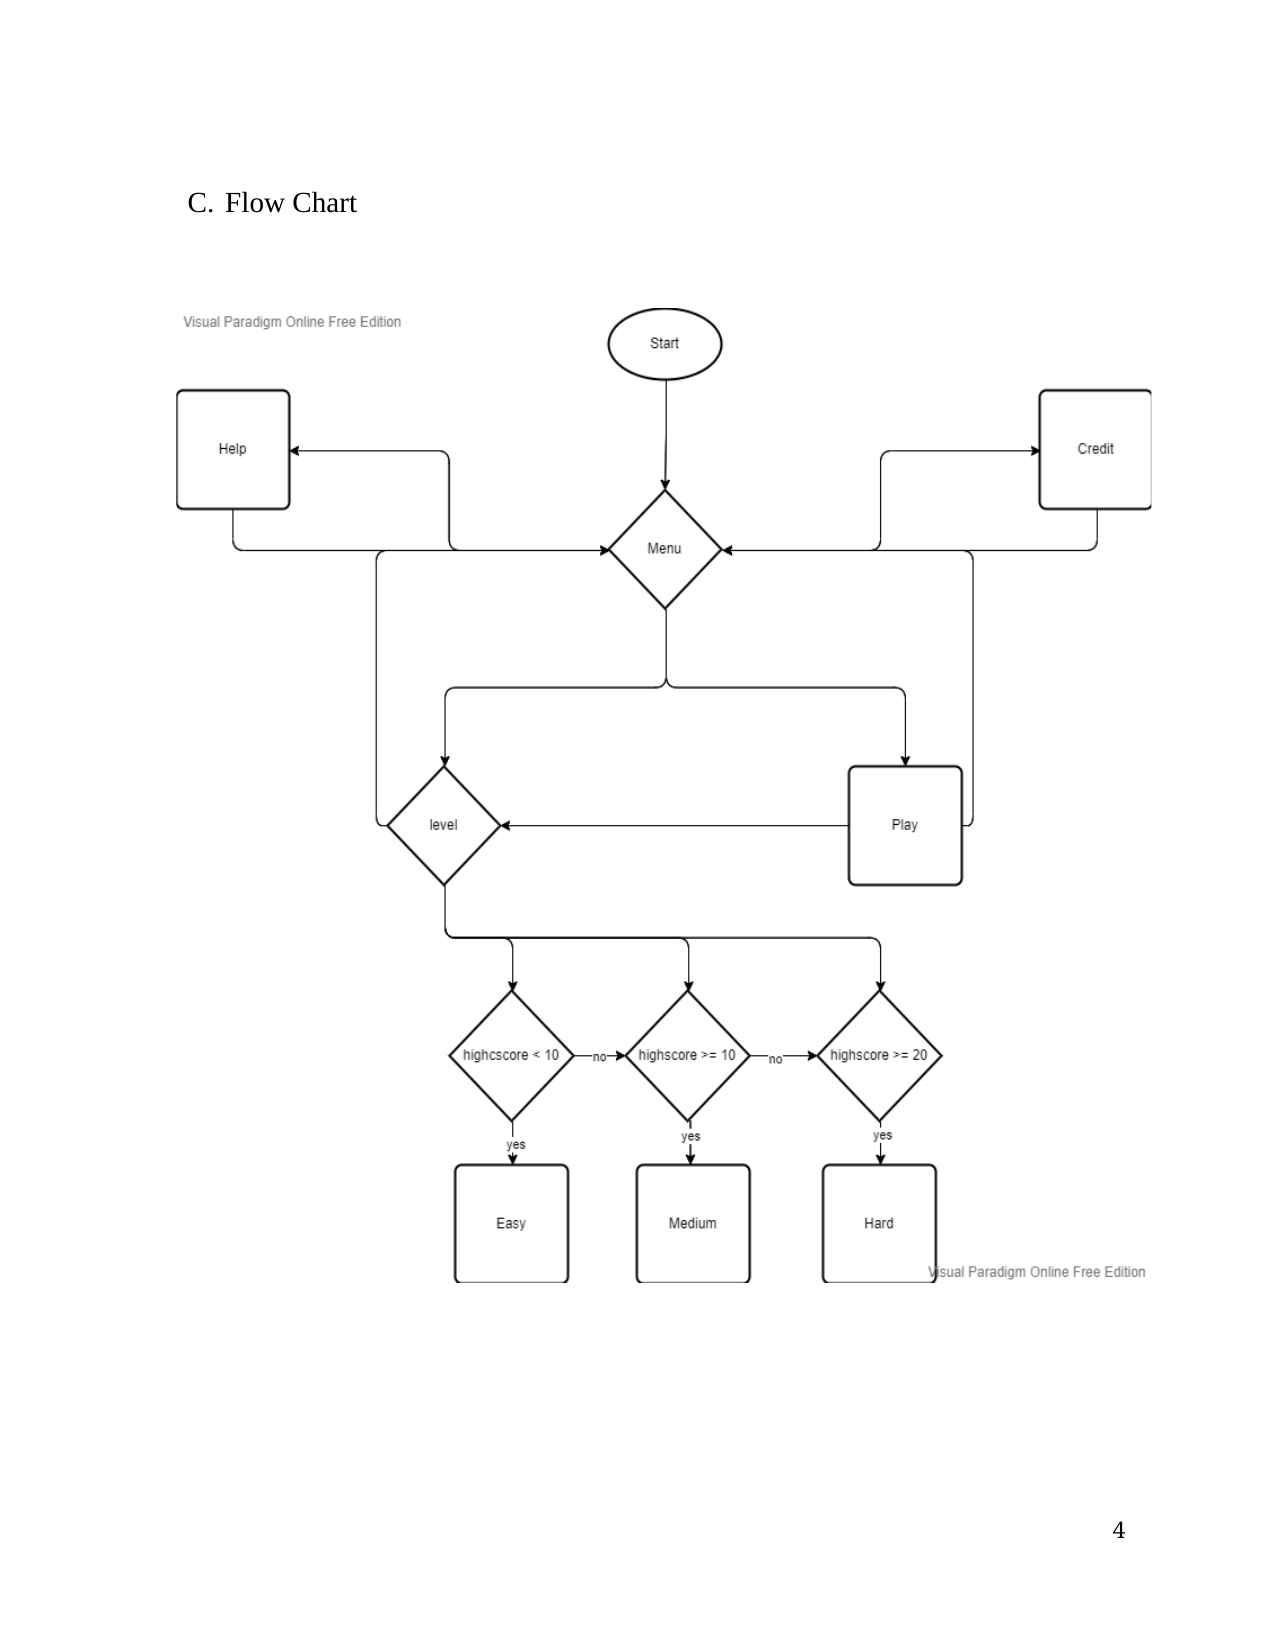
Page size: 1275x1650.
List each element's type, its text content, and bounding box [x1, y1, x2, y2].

subtitle Flow Chart [187, 185, 1125, 219]
picture [176, 308, 1152, 1283]
